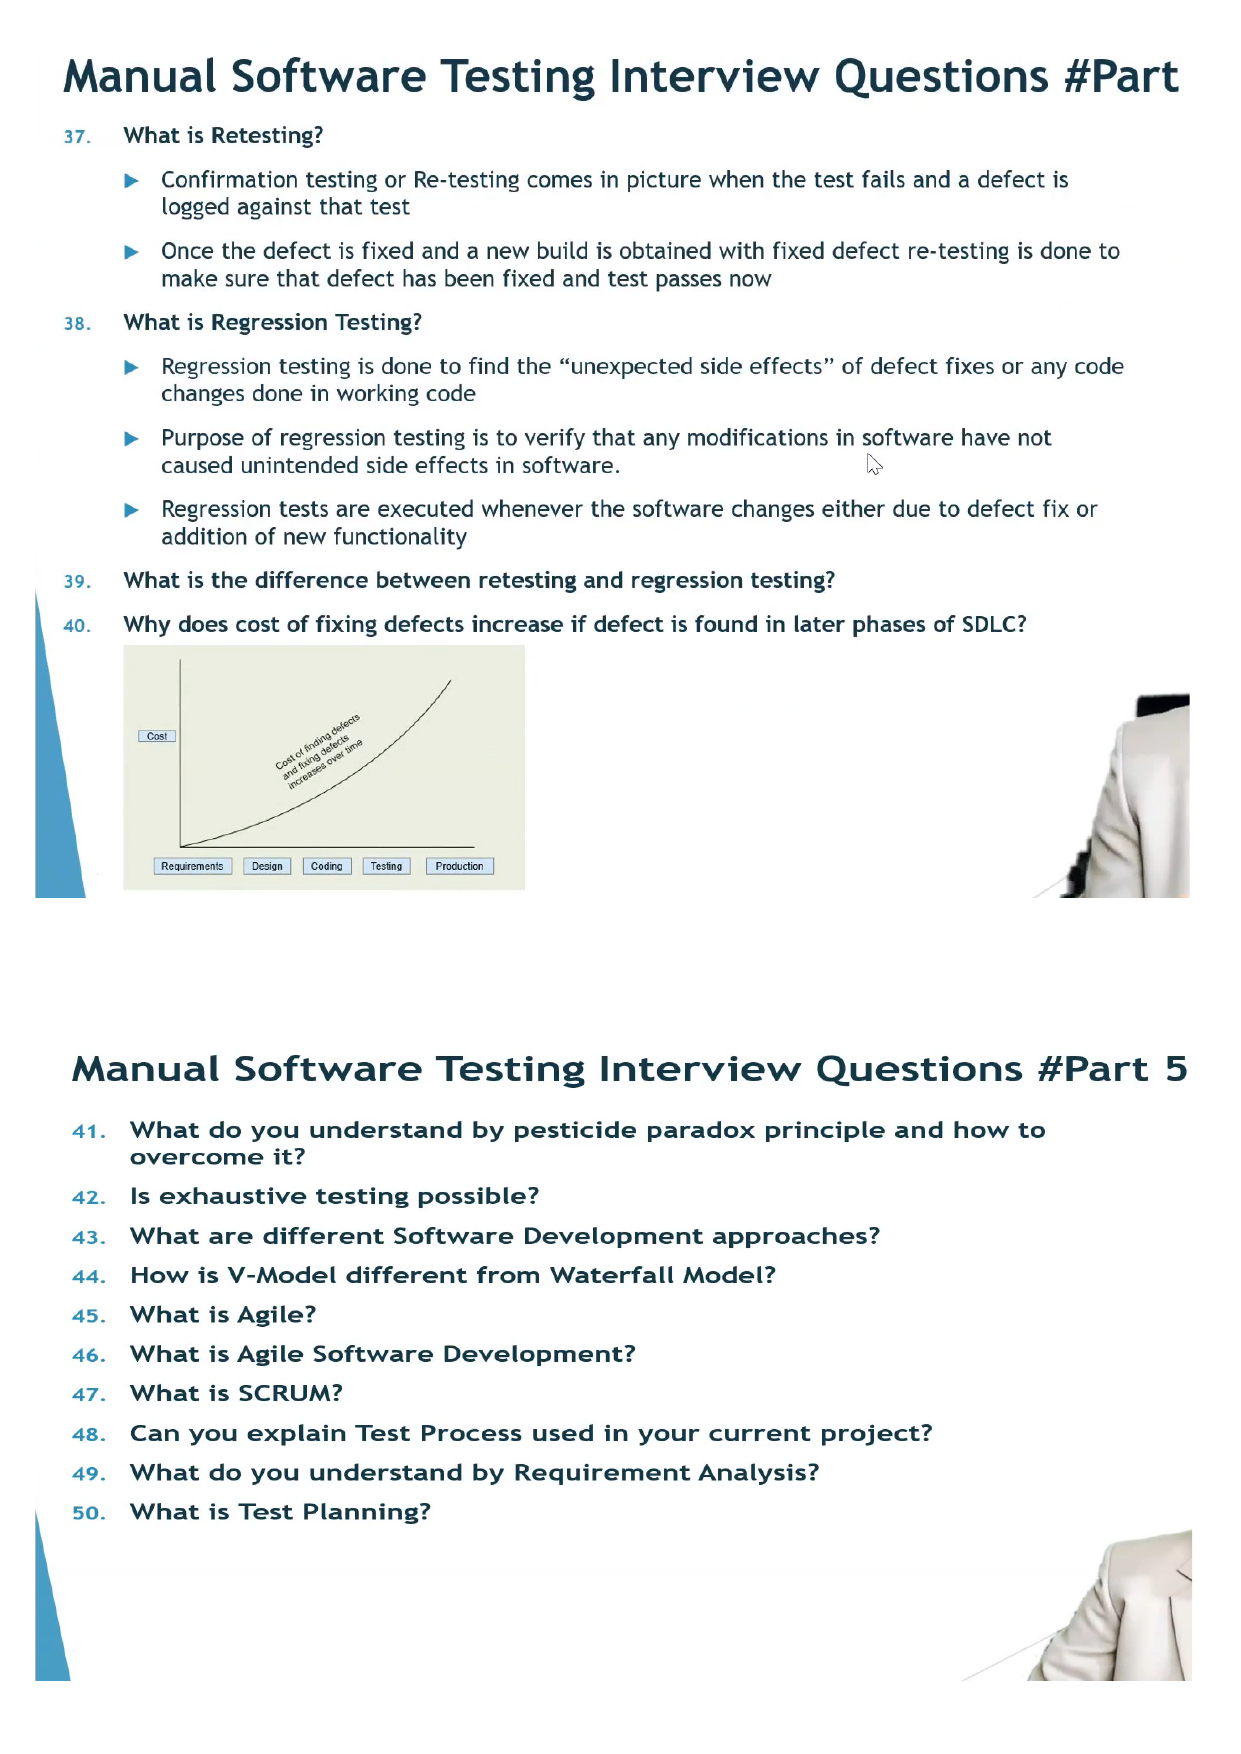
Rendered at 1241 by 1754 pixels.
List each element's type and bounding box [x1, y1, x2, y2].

picture [35, 1017, 1193, 1681]
picture [35, 29, 1190, 898]
